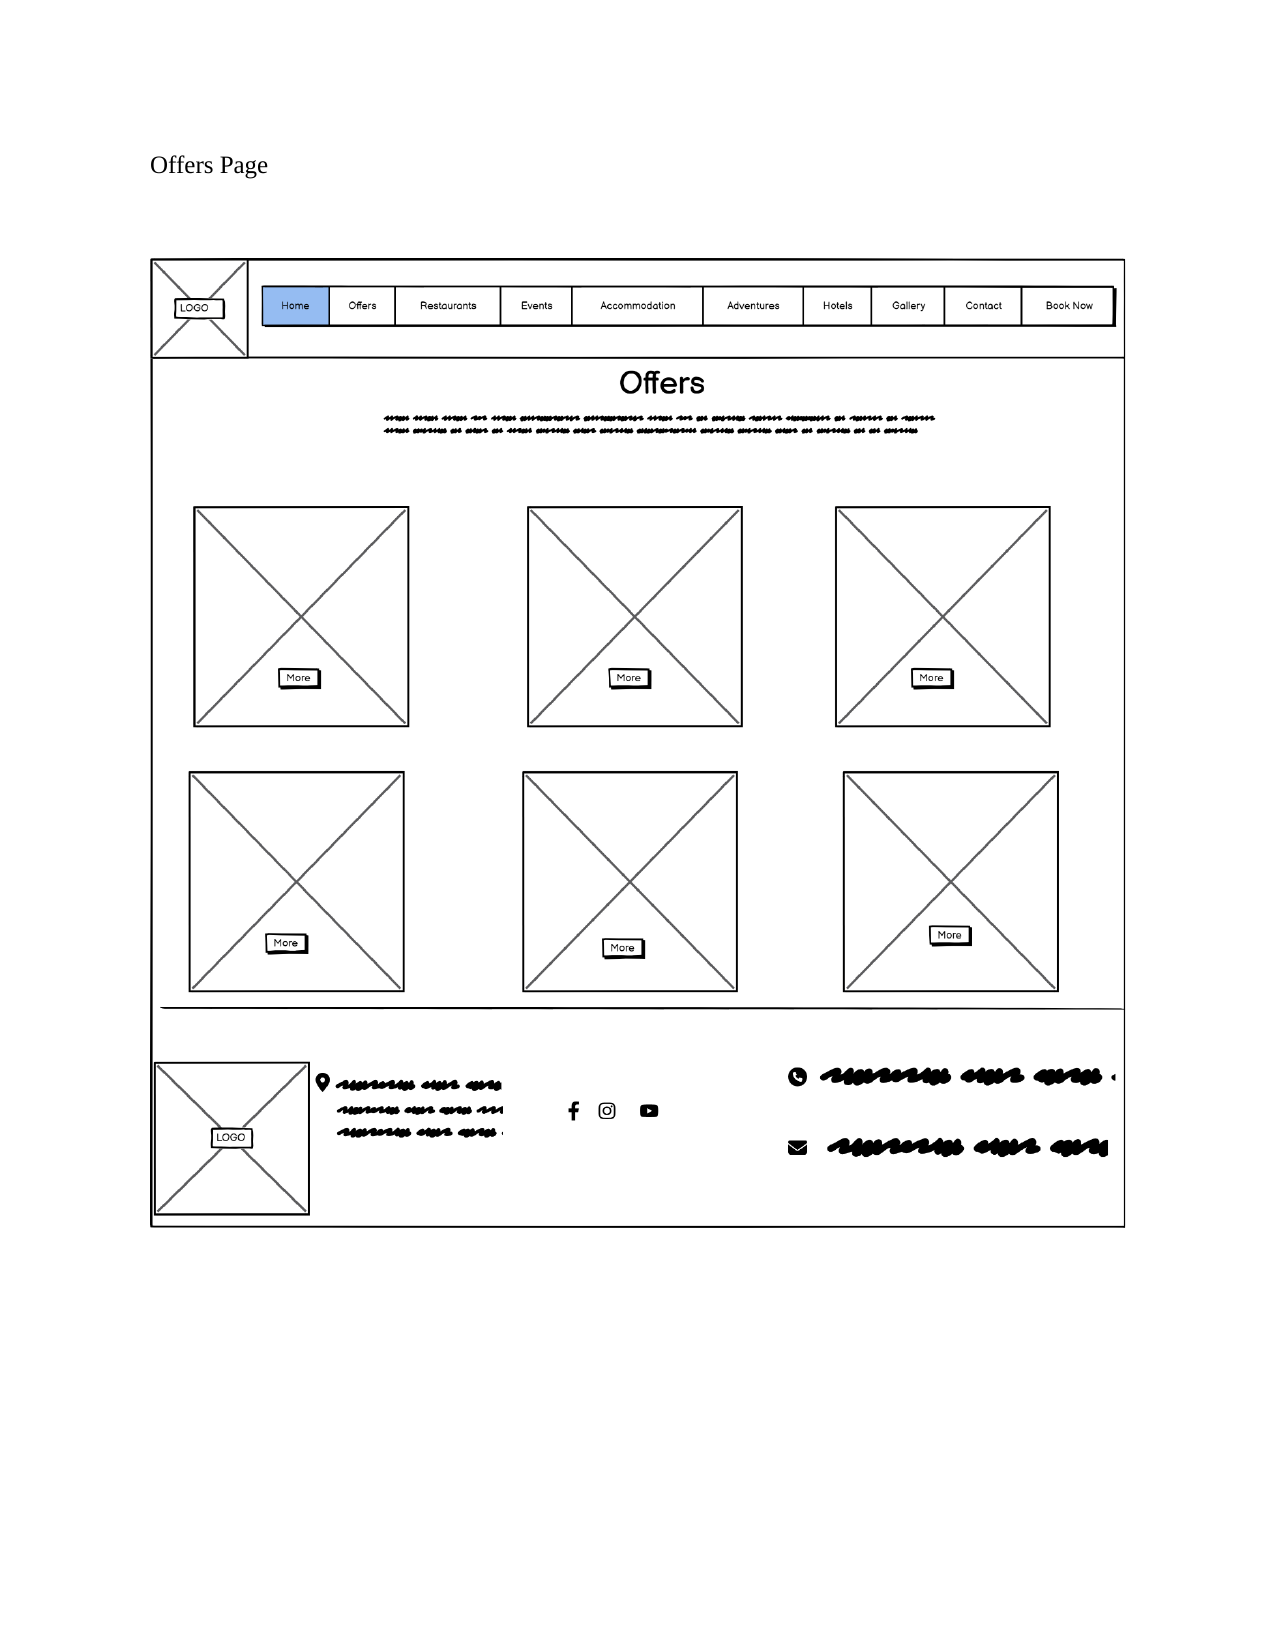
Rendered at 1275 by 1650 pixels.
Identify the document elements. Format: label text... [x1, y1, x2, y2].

picture [150, 258, 1125, 1228]
subtitle Offers Page [150, 150, 1125, 179]
